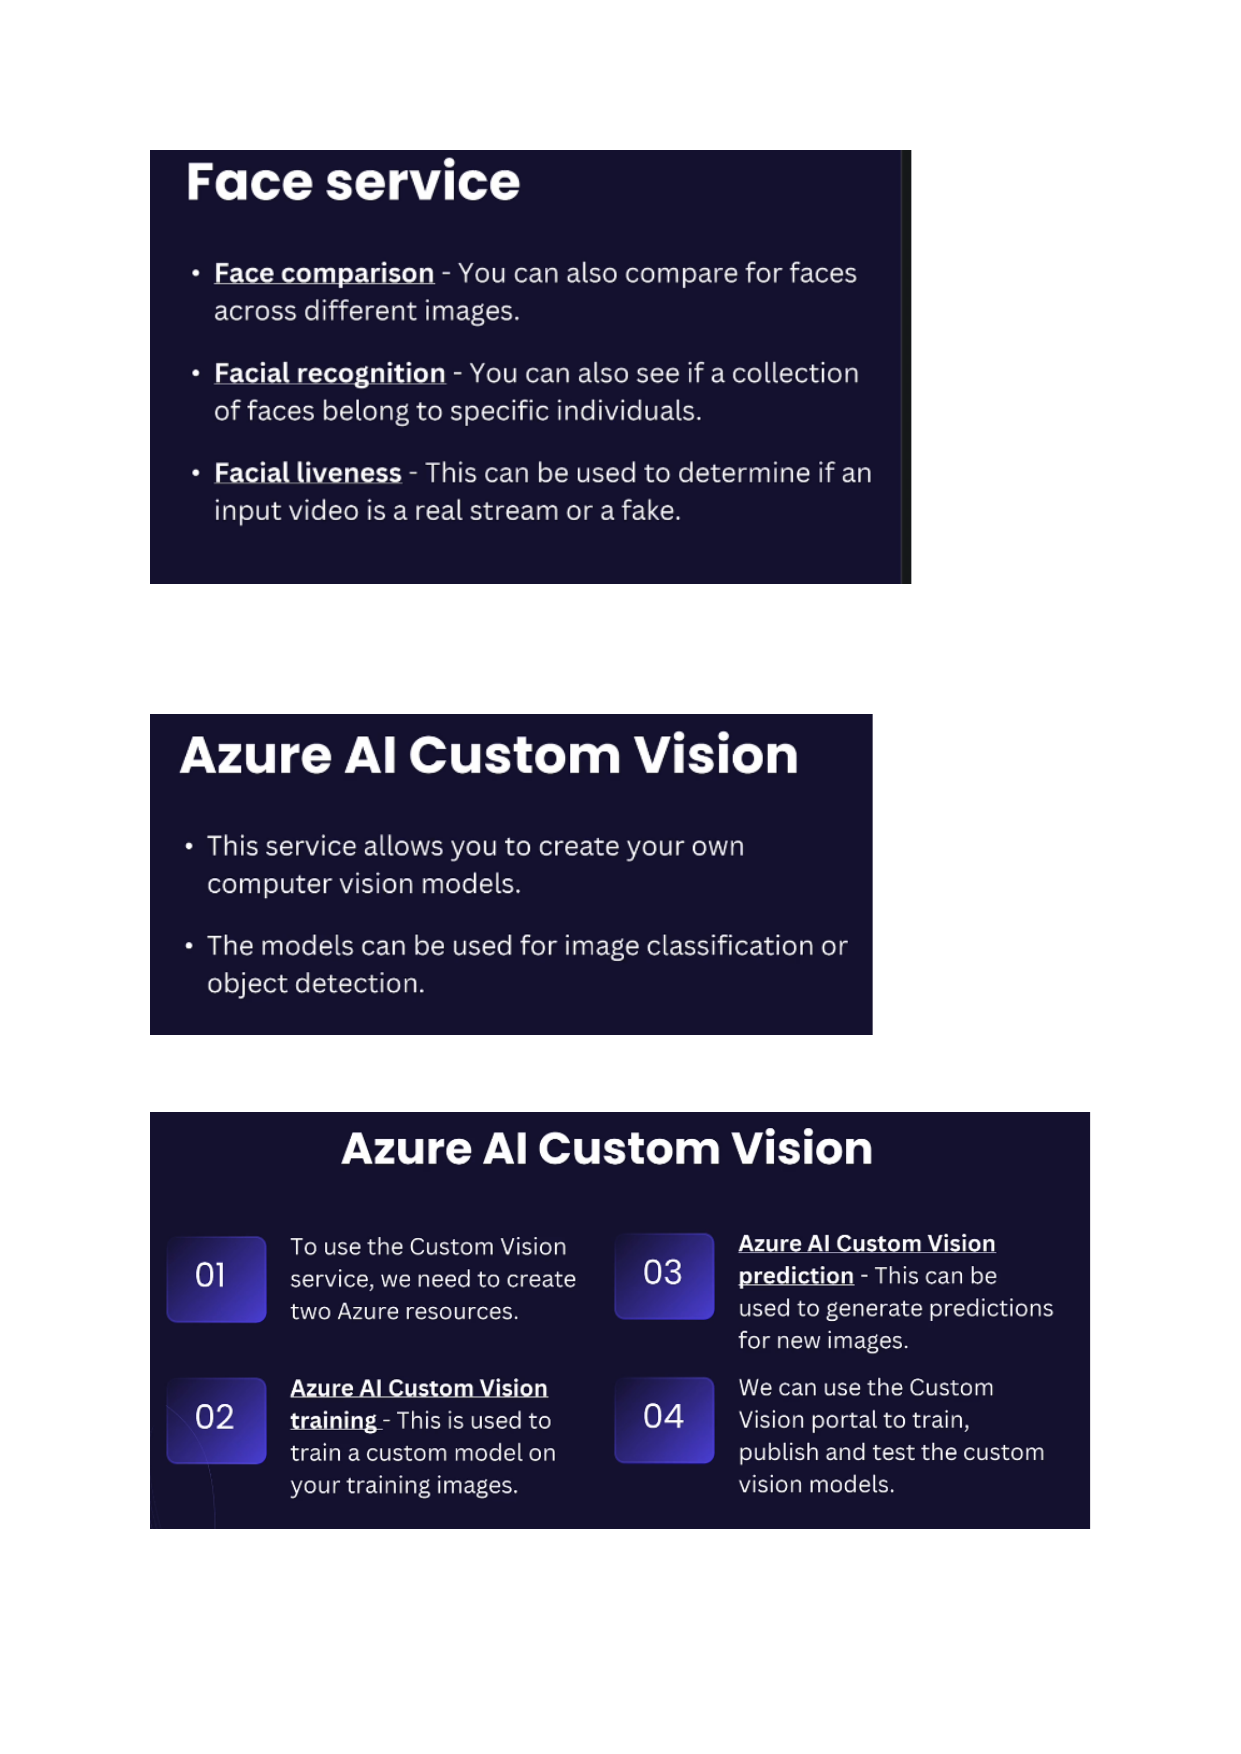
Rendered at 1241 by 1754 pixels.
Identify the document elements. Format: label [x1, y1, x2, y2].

picture [150, 1112, 1091, 1529]
picture [150, 150, 912, 584]
picture [150, 714, 873, 1035]
